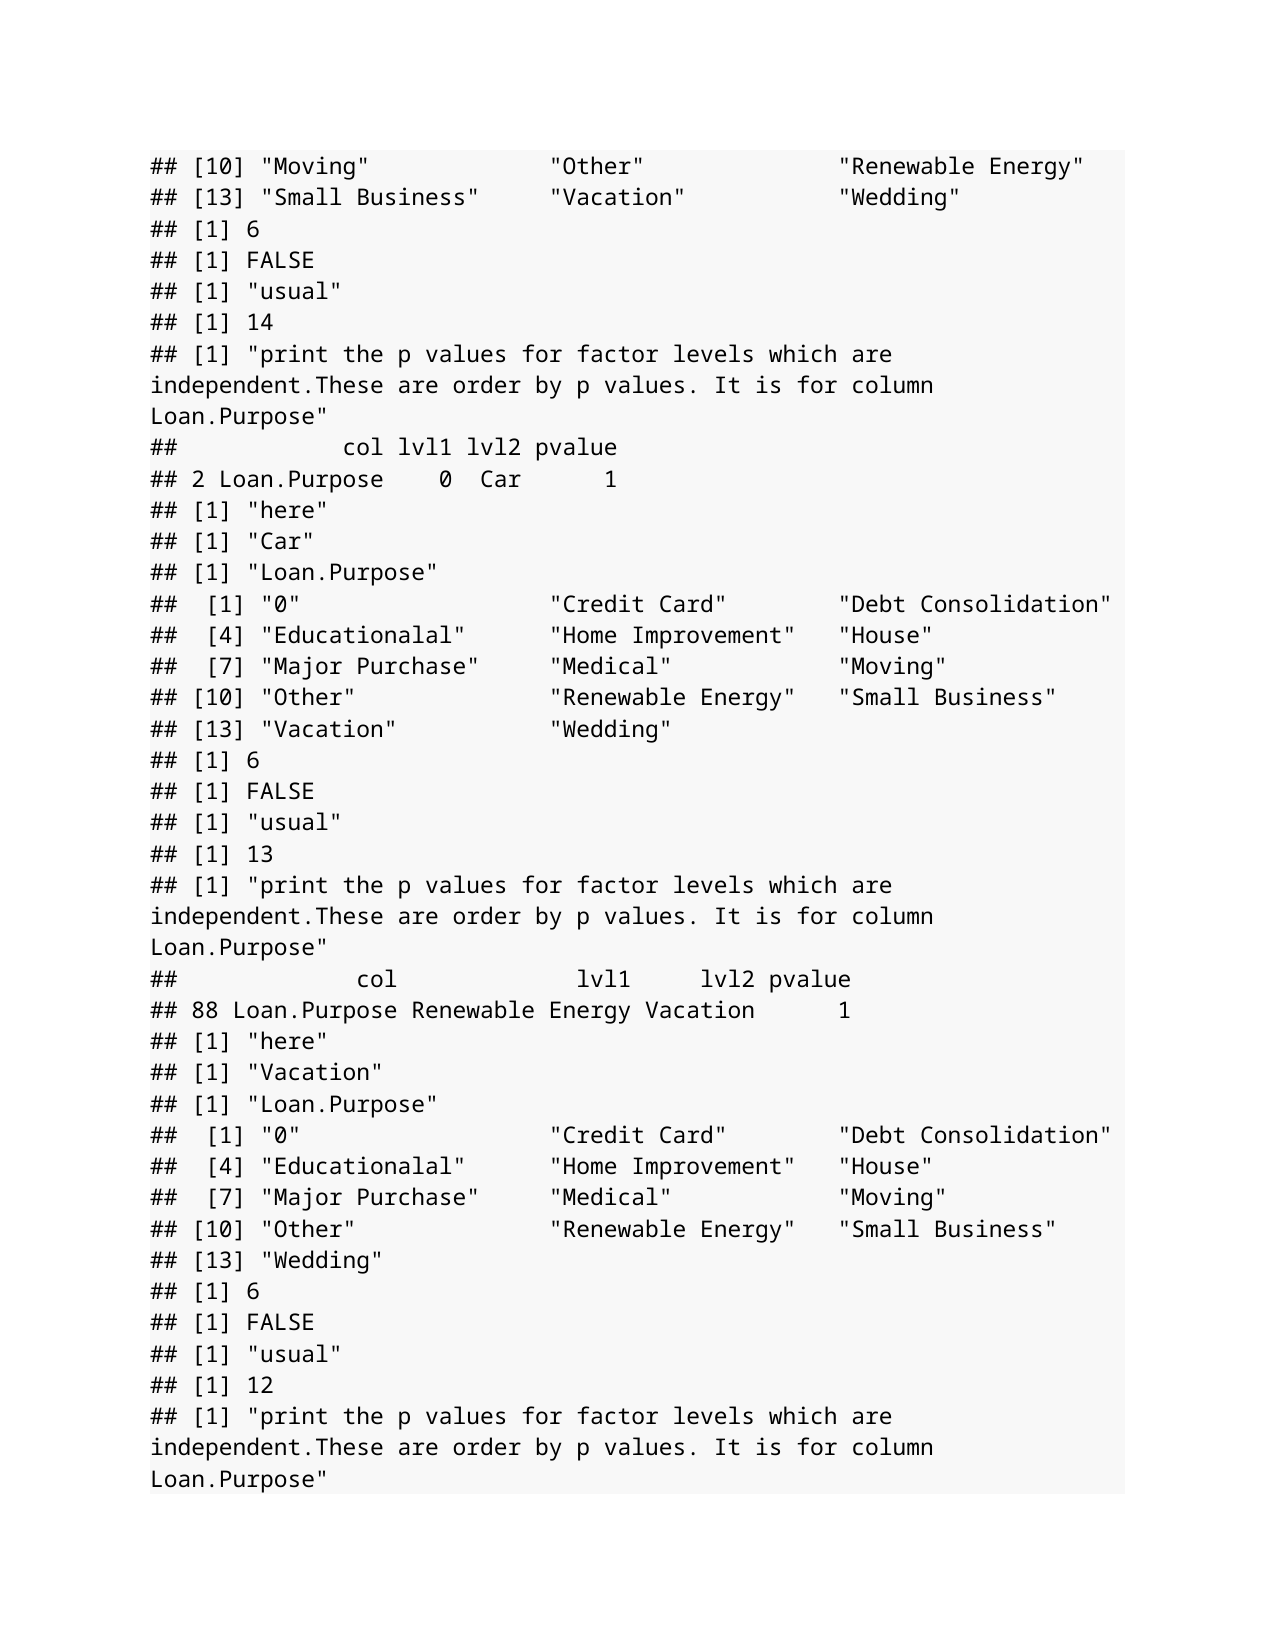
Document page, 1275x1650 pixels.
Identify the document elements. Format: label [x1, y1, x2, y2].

text [150, 150, 1125, 1494]
